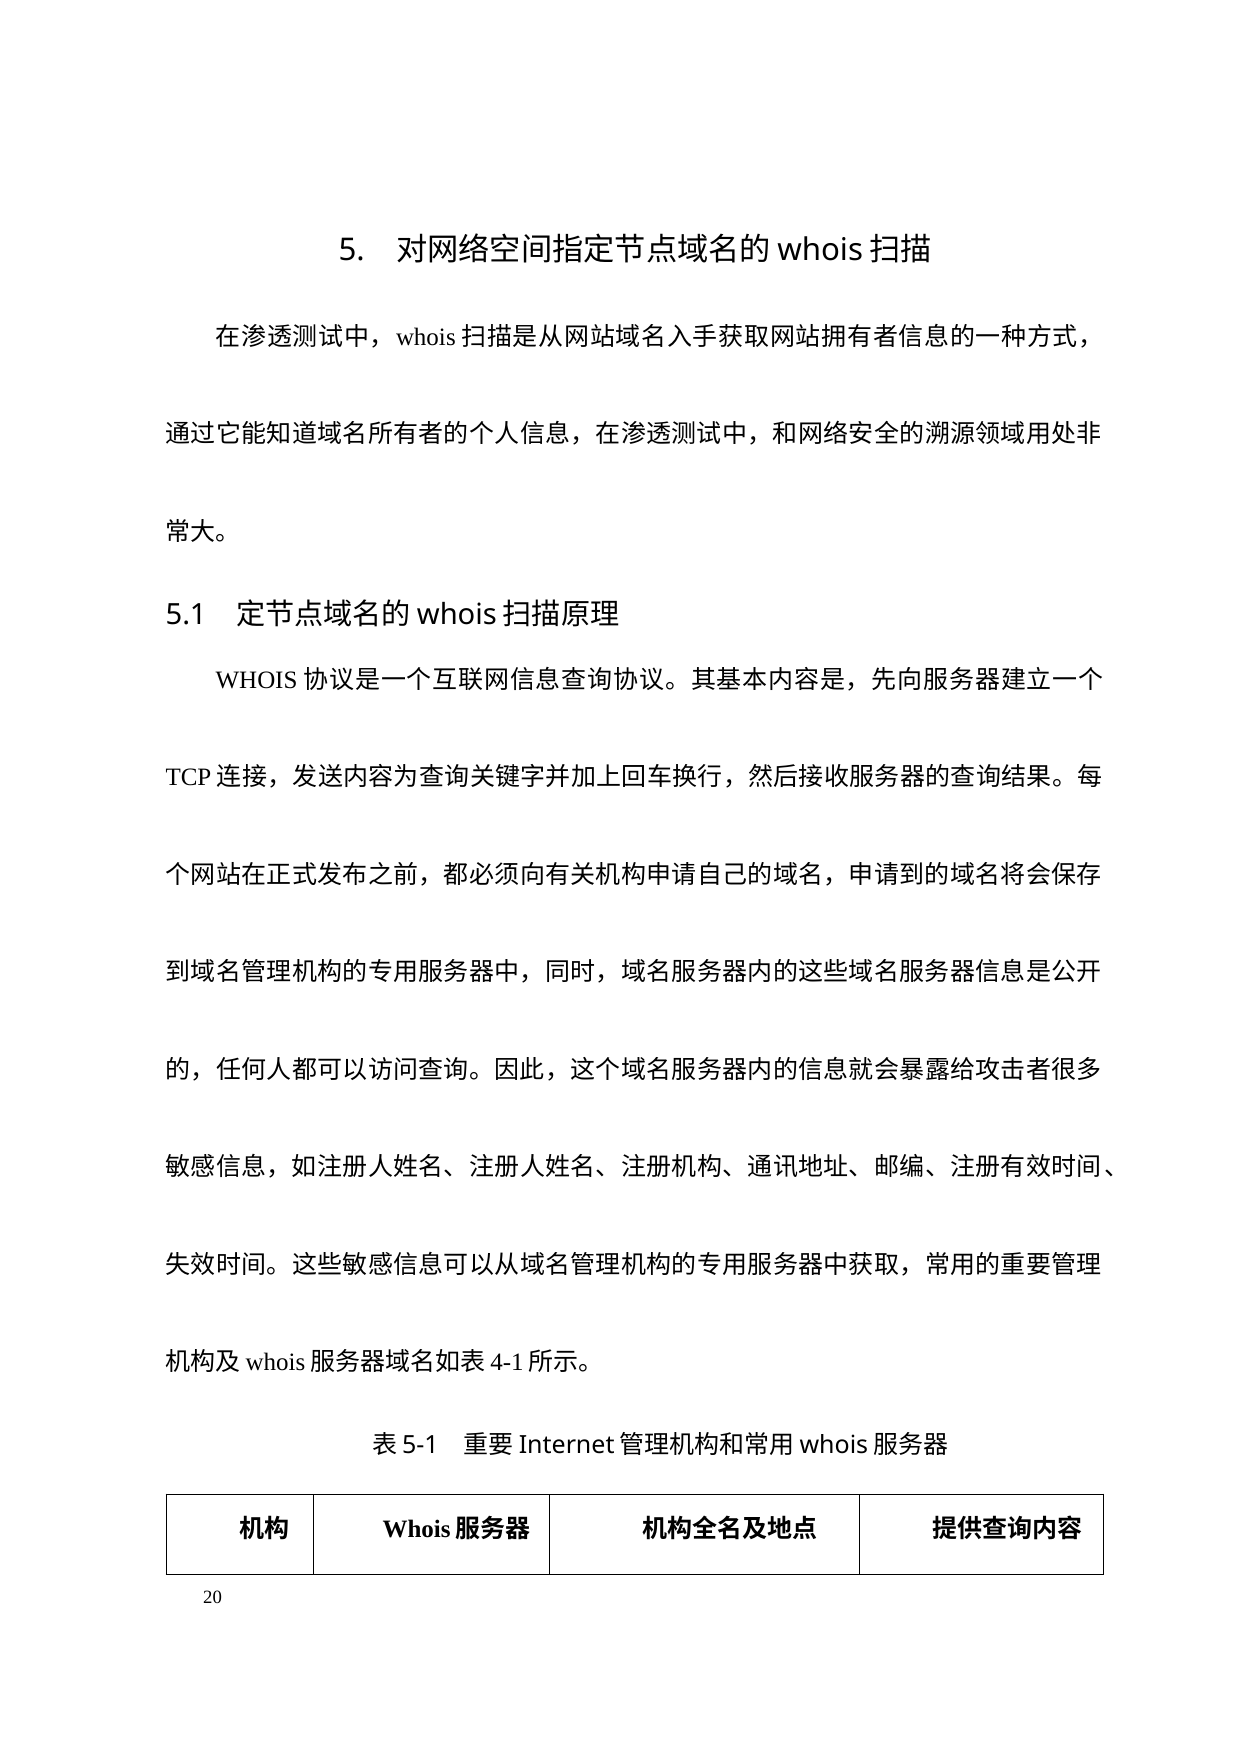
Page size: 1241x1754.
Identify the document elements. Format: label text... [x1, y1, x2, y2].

table_header Whois服务器地址 [314, 1495, 549, 1574]
text WHOIS协议是一个互联网信息查询协议。其基本内容是，先向服务器建立一个TCP连接，发送内容为查询关键字并加上回车换行，然后接收服务器的查询结果。每个网站在正式发布之前，都必须向有关机构申请自己的域名，申请到的域名将会保存到域名管理机构的专用服务器中，同时，域名服务器内的这些域名服务器信息是公开的，任何人都可以访问查询。因此，这个域名服务器内的信息就会暴露给攻击者很多敏感信息，如注册人姓名、注册人姓名、注册机构、通讯地址、邮编、注册有效时间、失效时间。这些敏感信息可以从域名管理机构的专用服务器中获取，常用的重要管理机构及whois服务器域名如表4-1所示。 [165, 645, 1104, 1392]
table_header 机构缩写 [167, 1495, 313, 1574]
table_header 提供查询内容 [860, 1495, 1103, 1574]
subtitle 5. 对网络空间指定节点域名的whois扫描 [165, 214, 1104, 279]
subtitle 5.1 定节点域名的whois扫描原理 [165, 580, 1104, 645]
table_header 机构全名及地点 [550, 1495, 859, 1574]
text 在渗透测试中，whois扫描是从网站域名入手获取网站拥有者信息的一种方式，通过它能知道域名所有者的个人信息，在渗透测试中，和网络安全的溯源领域用处非常大。 [165, 302, 1104, 562]
text 表5-1 重要Internet管理机构和常用whois服务器 [165, 1410, 1104, 1475]
